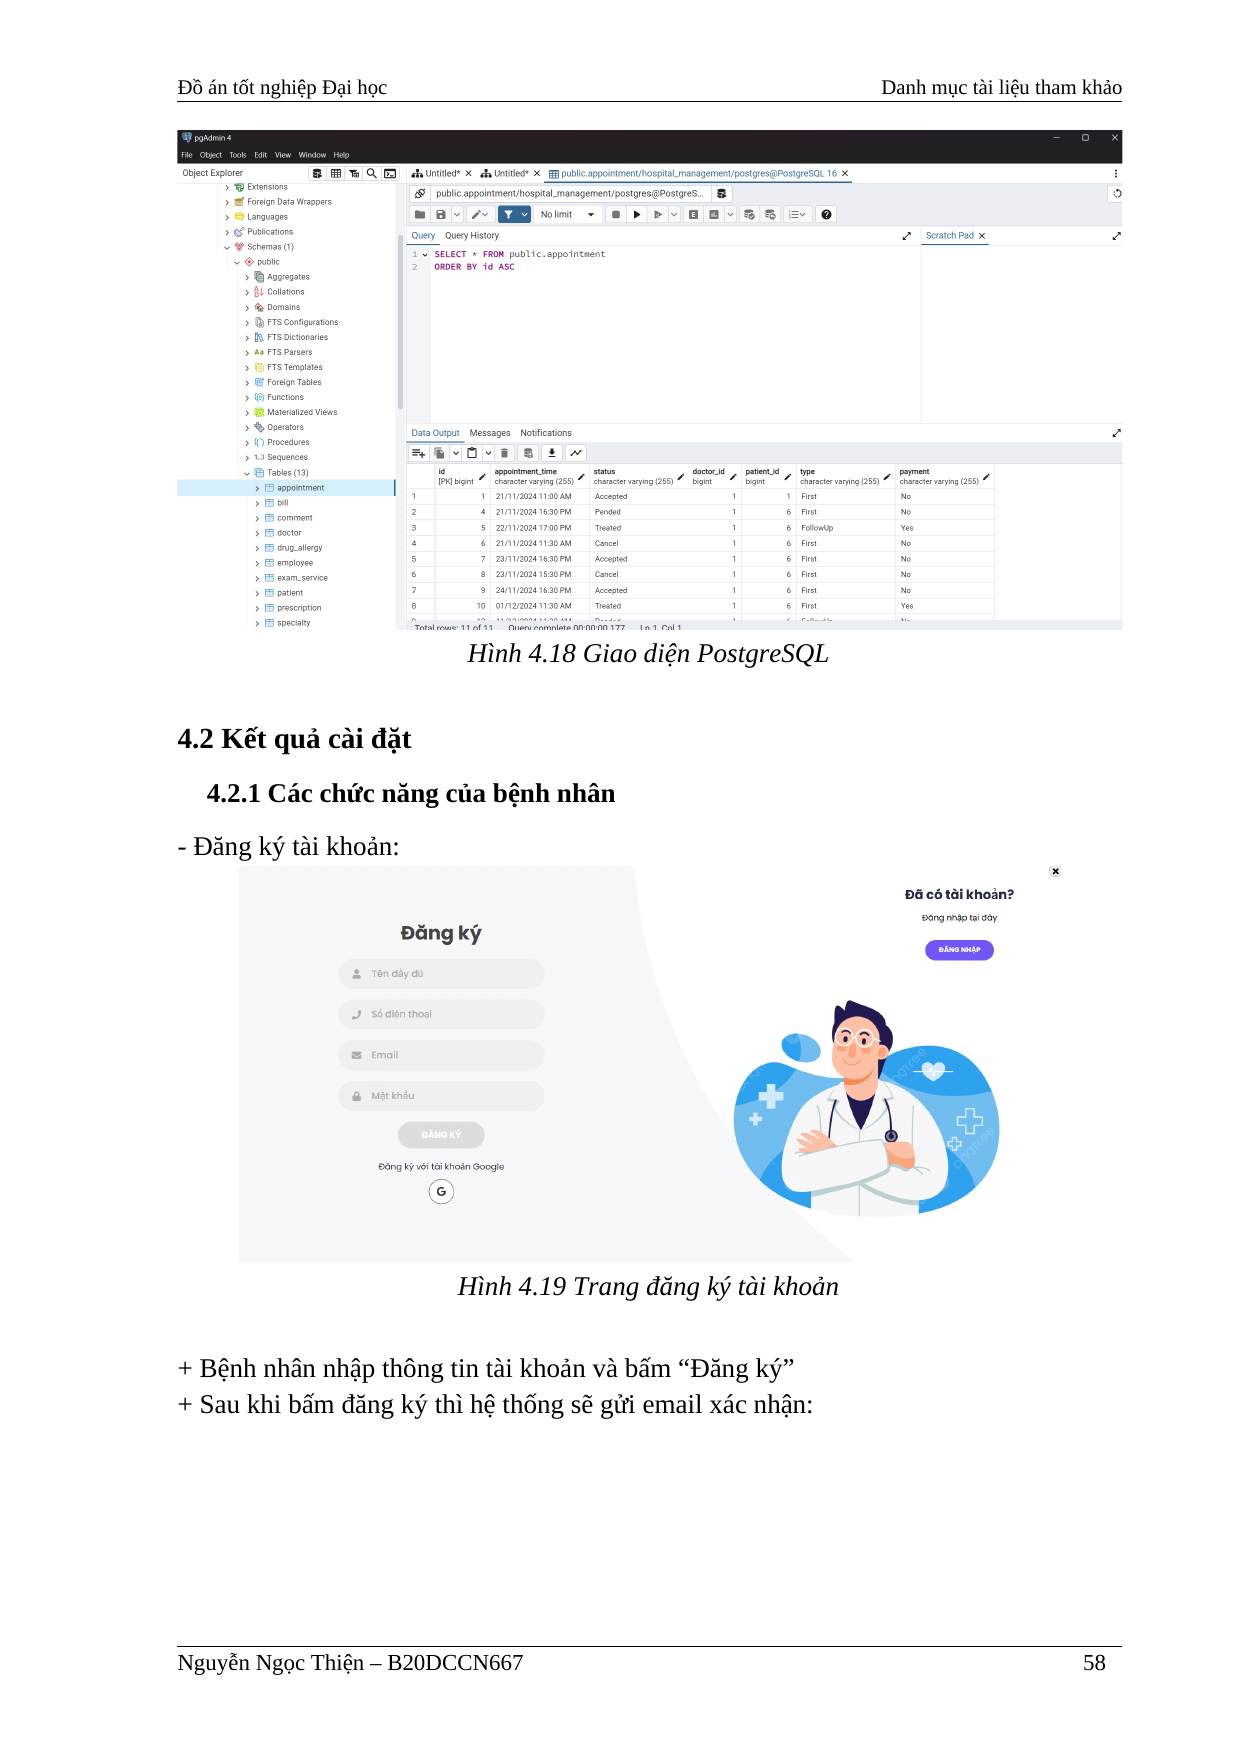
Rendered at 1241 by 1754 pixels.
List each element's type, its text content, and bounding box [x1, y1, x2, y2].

subtitle Hình 4.18 Giao diện PostgreSQL [177, 638, 1122, 669]
text - Đăng ký tài khoản: [177, 830, 1122, 861]
picture [177, 130, 1123, 630]
subtitle Hình 4.19 Trang đăng ký tài khoản [177, 1270, 1122, 1301]
subtitle 4.2.1 Các chức năng của bệnh nhân [207, 777, 1122, 808]
subtitle 4.2 Kết quả cài đặt [177, 721, 1122, 754]
picture [238, 866, 1062, 1262]
text + Bệnh nhân nhập thông tin tài khoản và bấm “Đăng ký” [177, 1352, 1122, 1384]
text + Sau khi bấm đăng ký thì hệ thống sẽ gửi email xác nhận: [177, 1388, 1122, 1419]
